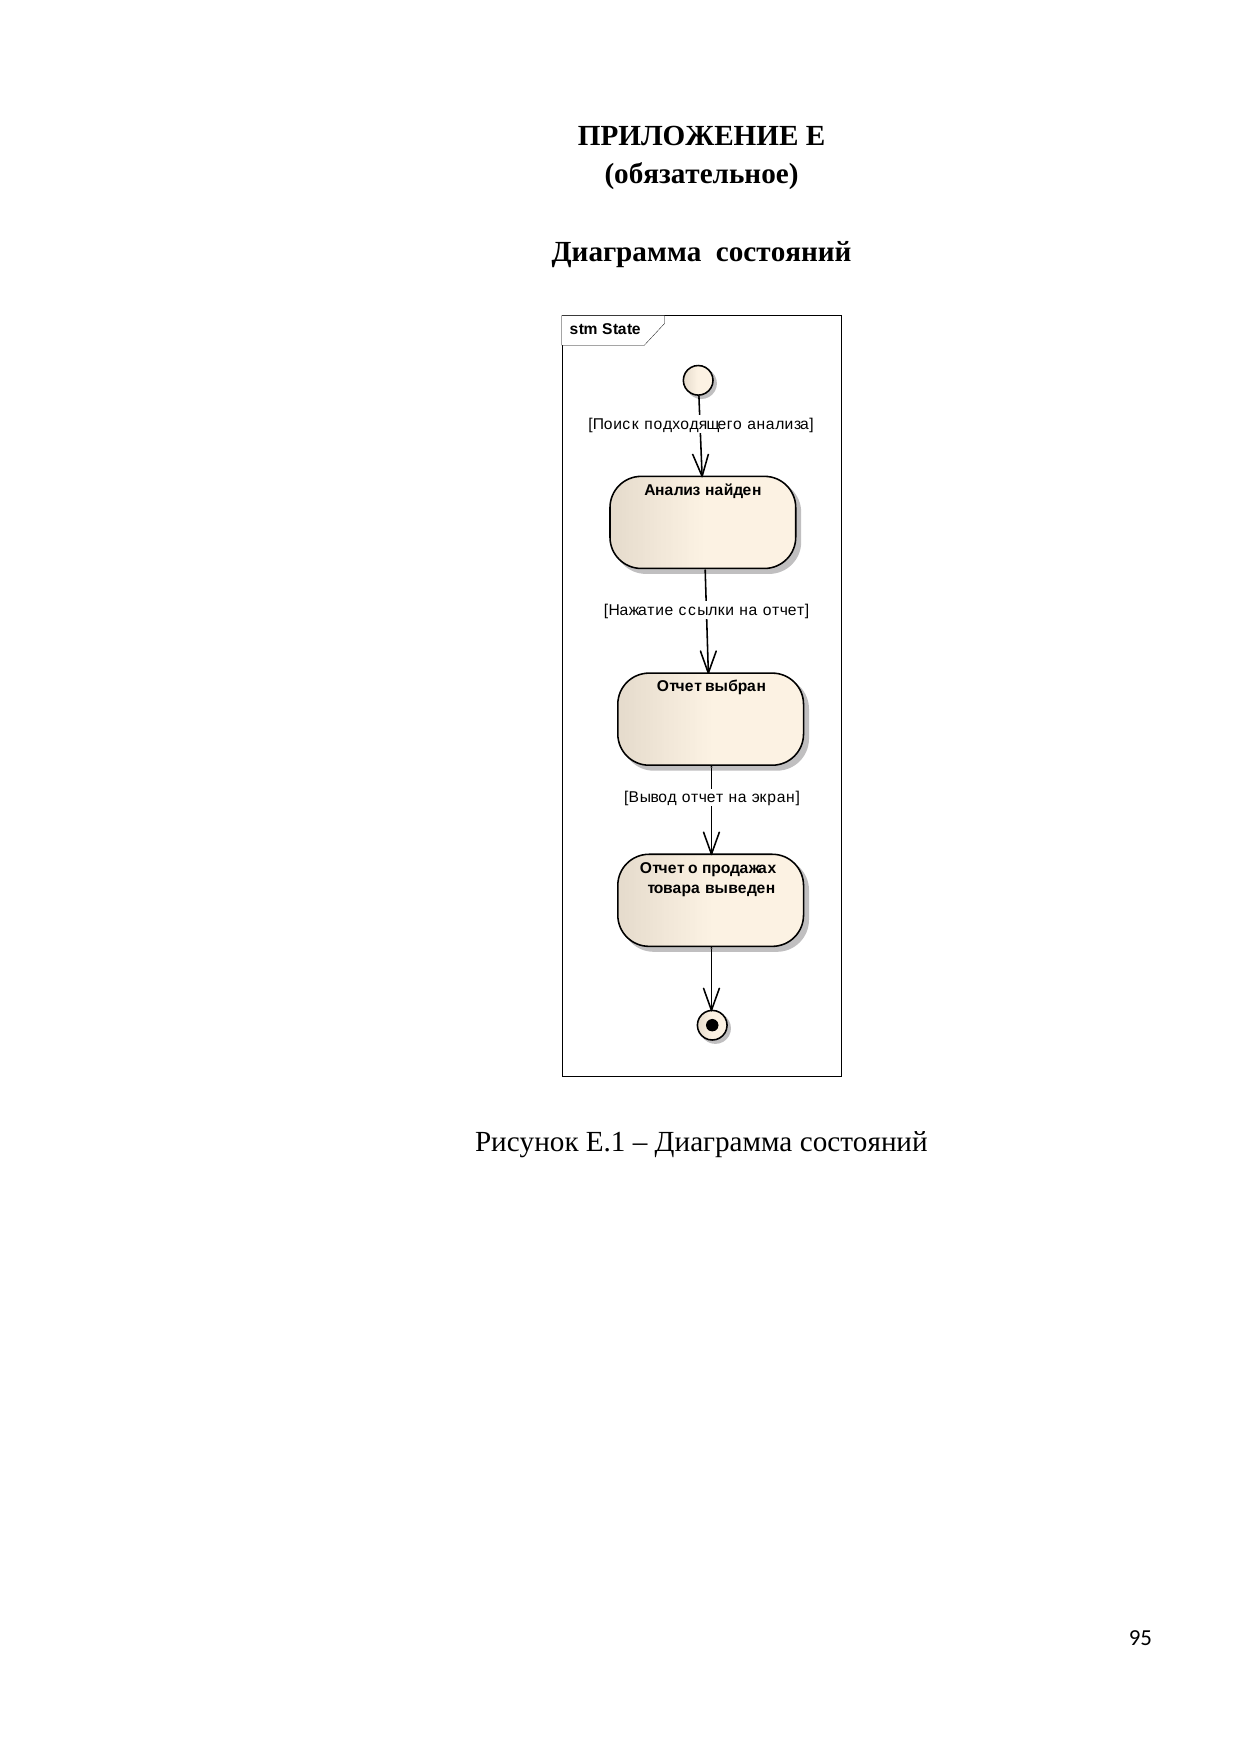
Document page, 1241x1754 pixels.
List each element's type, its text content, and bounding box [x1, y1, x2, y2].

list Рисунок Е.1 – Диаграмма состояний [251, 1124, 1152, 1158]
list (обязательное) [251, 157, 1152, 190]
list Диаграмма состояний [251, 234, 1152, 267]
list ПРИЛОЖЕНИЕ Е [251, 118, 1152, 152]
